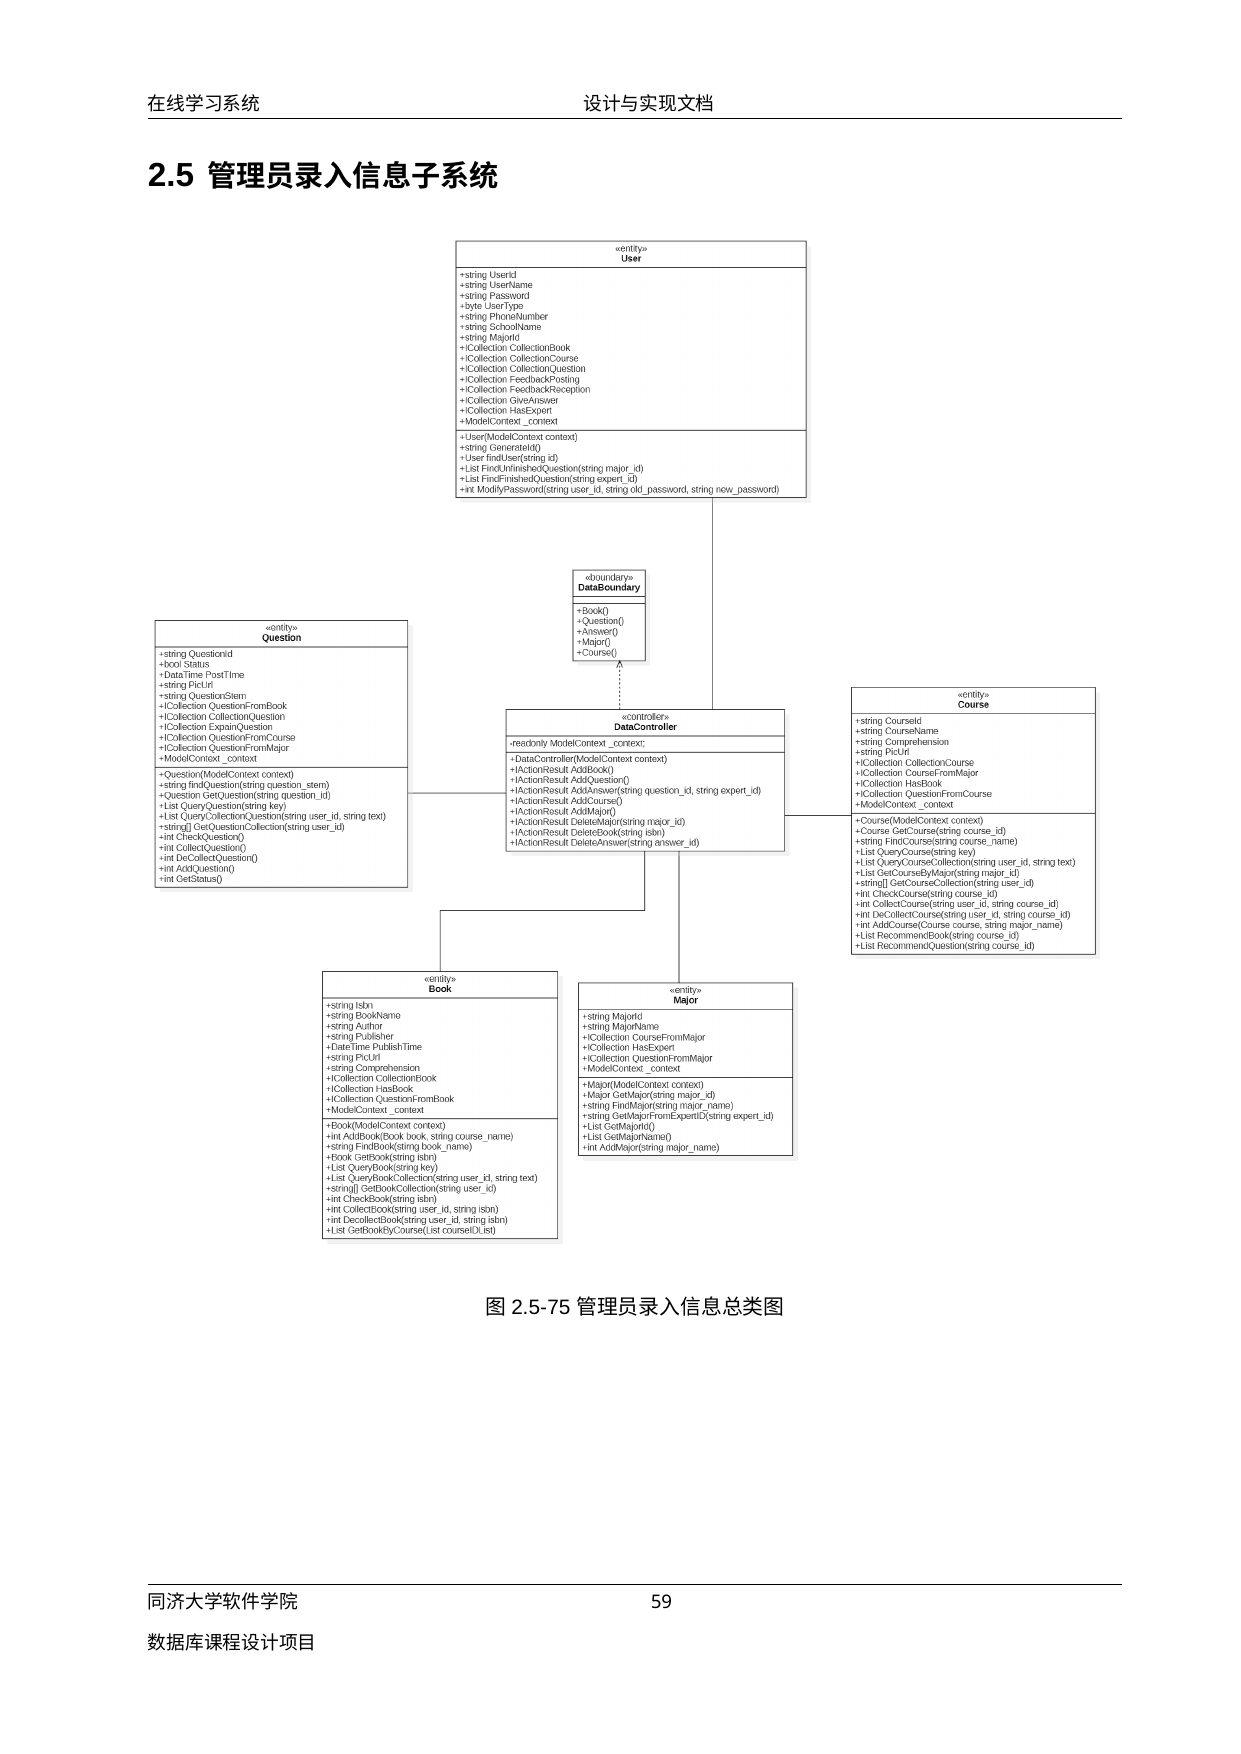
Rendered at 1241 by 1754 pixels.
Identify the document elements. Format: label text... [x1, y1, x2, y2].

subtitle 管理员录入信息子系统 [148, 142, 1122, 207]
picture [148, 234, 1122, 1266]
